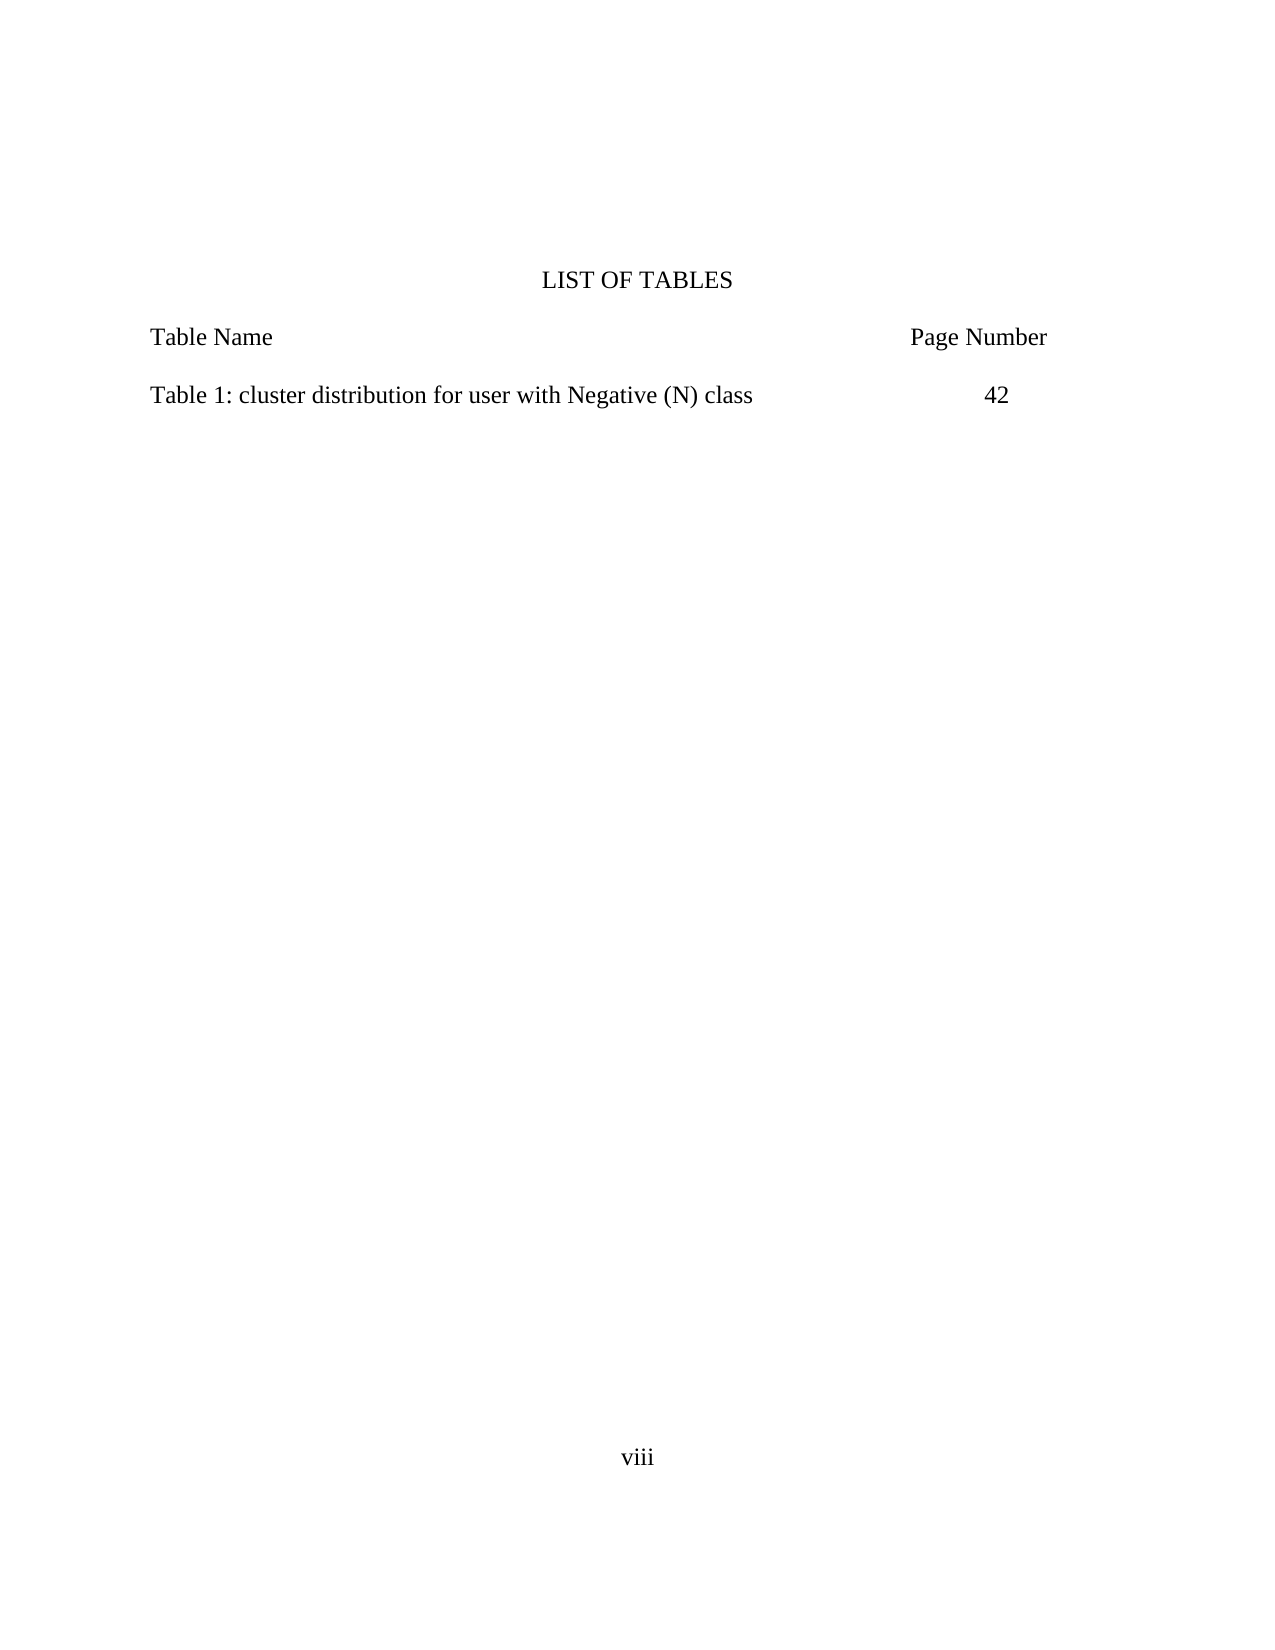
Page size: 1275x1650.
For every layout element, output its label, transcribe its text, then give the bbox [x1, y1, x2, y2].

text LIST OF TABLES [150, 265, 1125, 294]
text Table 1: cluster distribution for user with Negative (N) class 42 [150, 380, 1125, 409]
text Table Name Page Number [150, 322, 1125, 351]
